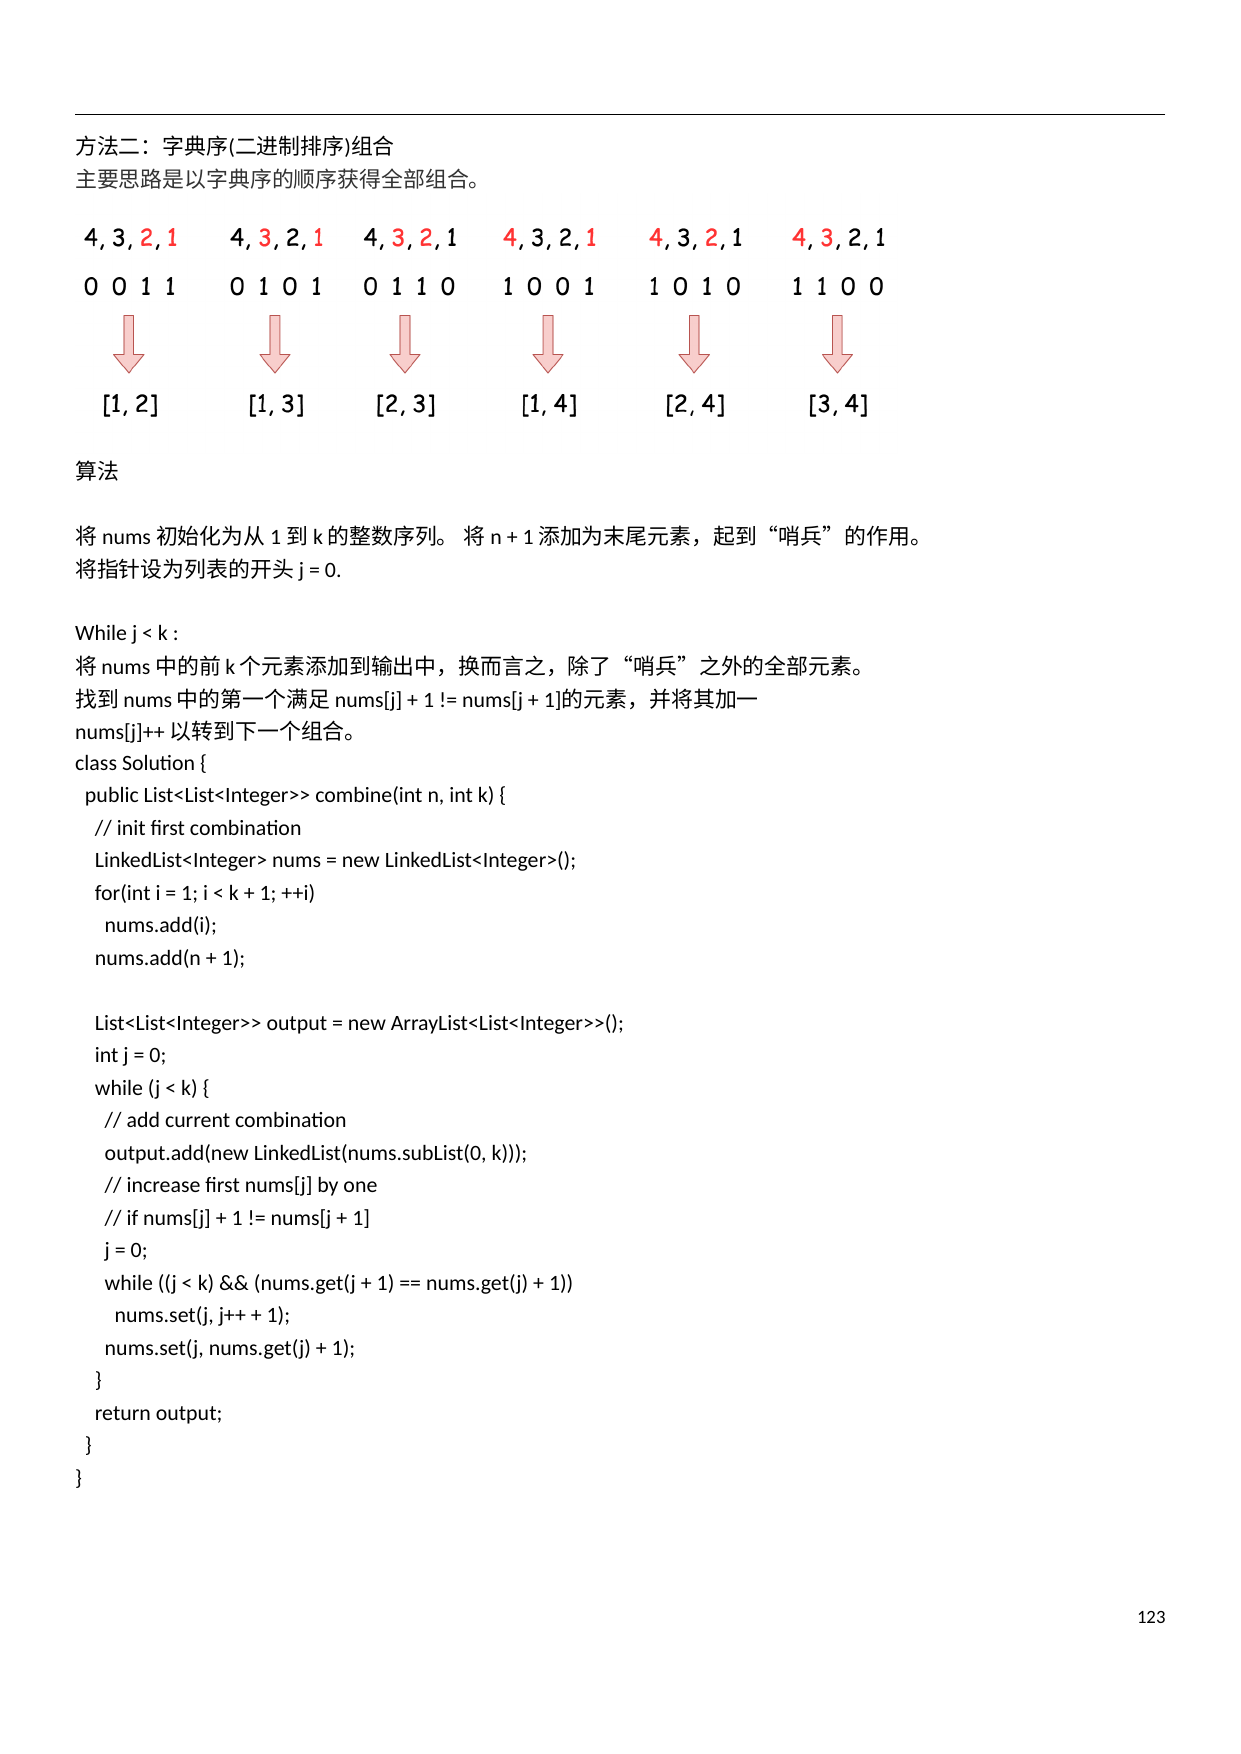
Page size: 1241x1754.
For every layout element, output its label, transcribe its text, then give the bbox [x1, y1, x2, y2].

text // increase first nums[j] by one [75, 1169, 1165, 1201]
text while (j < k) { [75, 1071, 1165, 1104]
text while ((j < k) && (nums.get(j + 1) == nums.get(j) + 1)) [75, 1266, 1165, 1299]
text } [75, 1364, 1165, 1396]
text 将 nums 初始化为从 1 到 k的整数序列。 将 n + 1添加为末尾元素，起到“哨兵”的作用。 [75, 519, 1165, 551]
text } [75, 1461, 1165, 1494]
text 将nums 中的前k个元素添加到输出中，换而言之，除了“哨兵”之外的全部元素。 [75, 649, 1165, 681]
text public List<List<Integer>> combine(int n, int k) { [75, 779, 1165, 811]
text // init first combination [75, 811, 1165, 844]
text j = 0; [75, 1234, 1165, 1266]
picture [75, 193, 898, 454]
text for(int i = 1; i < k + 1; ++i) [75, 876, 1165, 909]
text nums[j]++ 以转到下一个组合。 [75, 714, 1165, 746]
text nums.set(j, nums.get(j) + 1); [75, 1331, 1165, 1364]
text return output; [75, 1396, 1165, 1429]
text class Solution { [75, 746, 1165, 779]
text nums.set(j, j++ + 1); [75, 1299, 1165, 1331]
text List<List<Integer>> output = new ArrayList<List<Integer>>(); [75, 1006, 1165, 1039]
text While j < k : [75, 616, 1165, 649]
text nums.add(i); [75, 909, 1165, 941]
text output.add(new LinkedList(nums.subList(0, k))); [75, 1136, 1165, 1169]
text 将指针设为列表的开头 j = 0. [75, 551, 1165, 584]
text 找到nums中的第一个满足 nums[j] + 1 != nums[j + 1]的元素，并将其加一 [75, 681, 1165, 714]
text 算法 [75, 454, 1165, 486]
text LinkedList<Integer> nums = new LinkedList<Integer>(); [75, 844, 1165, 876]
text } [75, 1429, 1165, 1461]
text int j = 0; [75, 1039, 1165, 1071]
text 方法二：字典序(二进制排序)组合 [75, 129, 1165, 161]
text 主要思路是以字典序的顺序获得全部组合。 [75, 161, 1165, 194]
text // add current combination [75, 1104, 1165, 1136]
text nums.add(n + 1); [75, 941, 1165, 974]
text // if nums[j] + 1 != nums[j + 1] [75, 1201, 1165, 1234]
